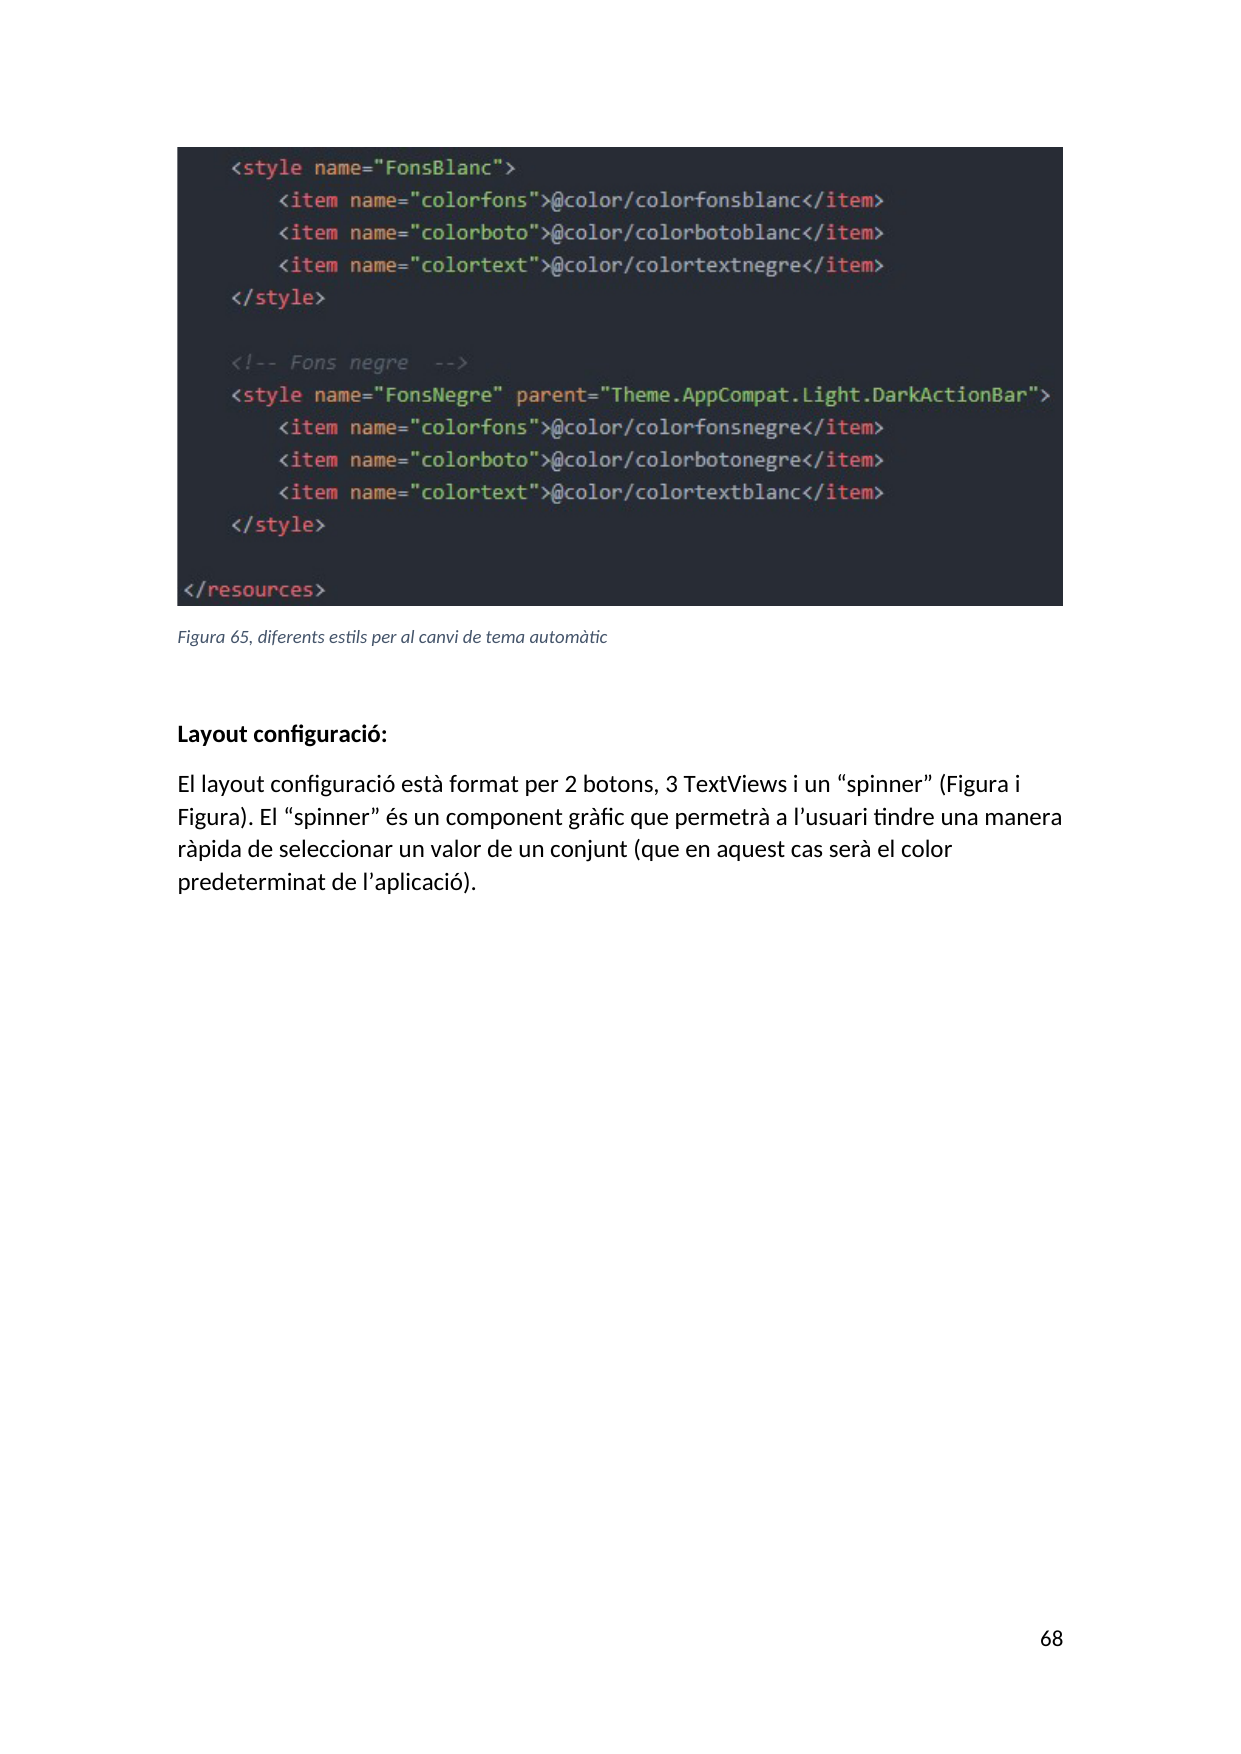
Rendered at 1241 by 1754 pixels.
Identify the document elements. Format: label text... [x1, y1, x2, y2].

text El layout configuració està format per 2 botons, 3 TextViews i un “spinner” (Figura i Figura). El “spinner” és un component gràfic que permetrà a l’usuari tindre una manera ràpida de seleccionar un valor de un conjunt (que en aquest cas serà el color predeterminat de l’aplicació). [177, 768, 1063, 897]
picture [177, 147, 1063, 606]
text Layout configuració: [177, 718, 1063, 749]
text Figura 65, diferents estils per al canvi de tema automàtic [177, 625, 1063, 648]
